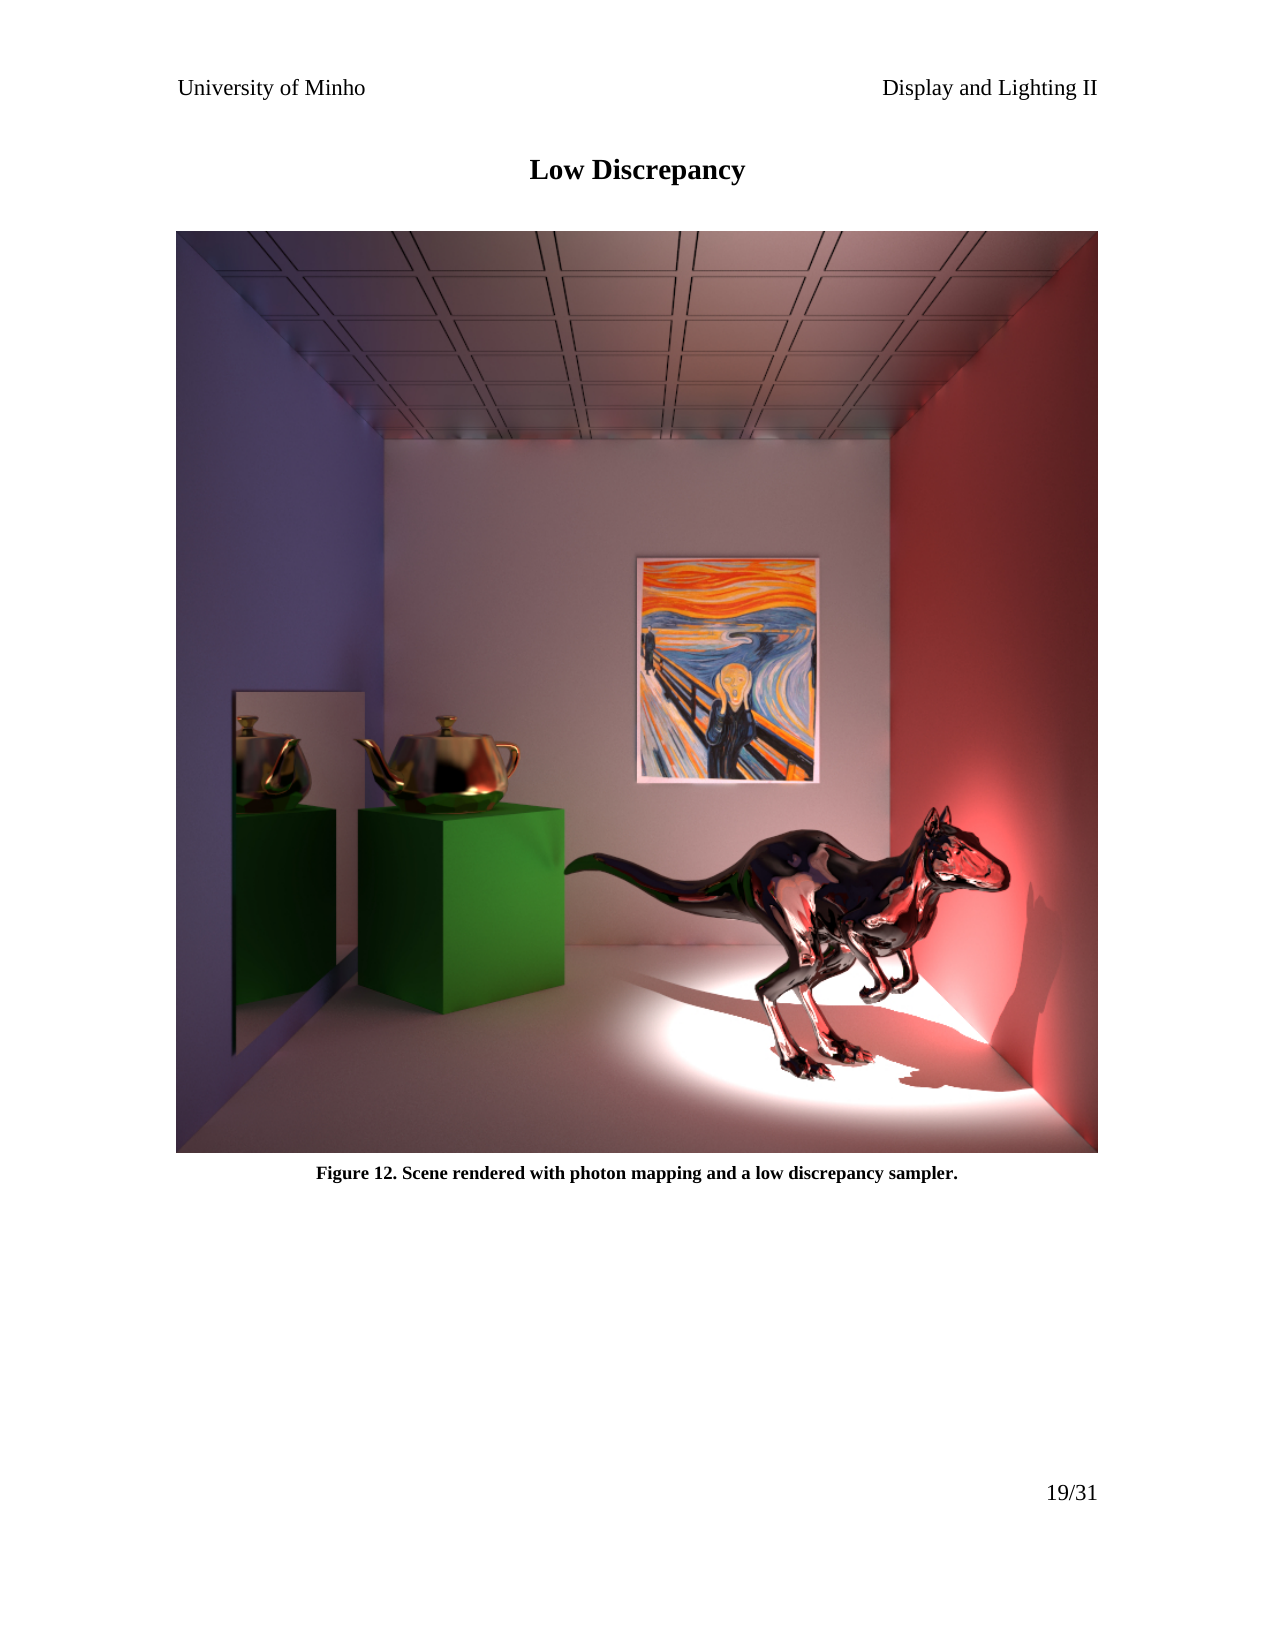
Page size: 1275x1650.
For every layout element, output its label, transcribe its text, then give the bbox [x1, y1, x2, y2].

picture [176, 231, 1098, 1153]
subtitle Low Discrepancy [177, 152, 1098, 185]
